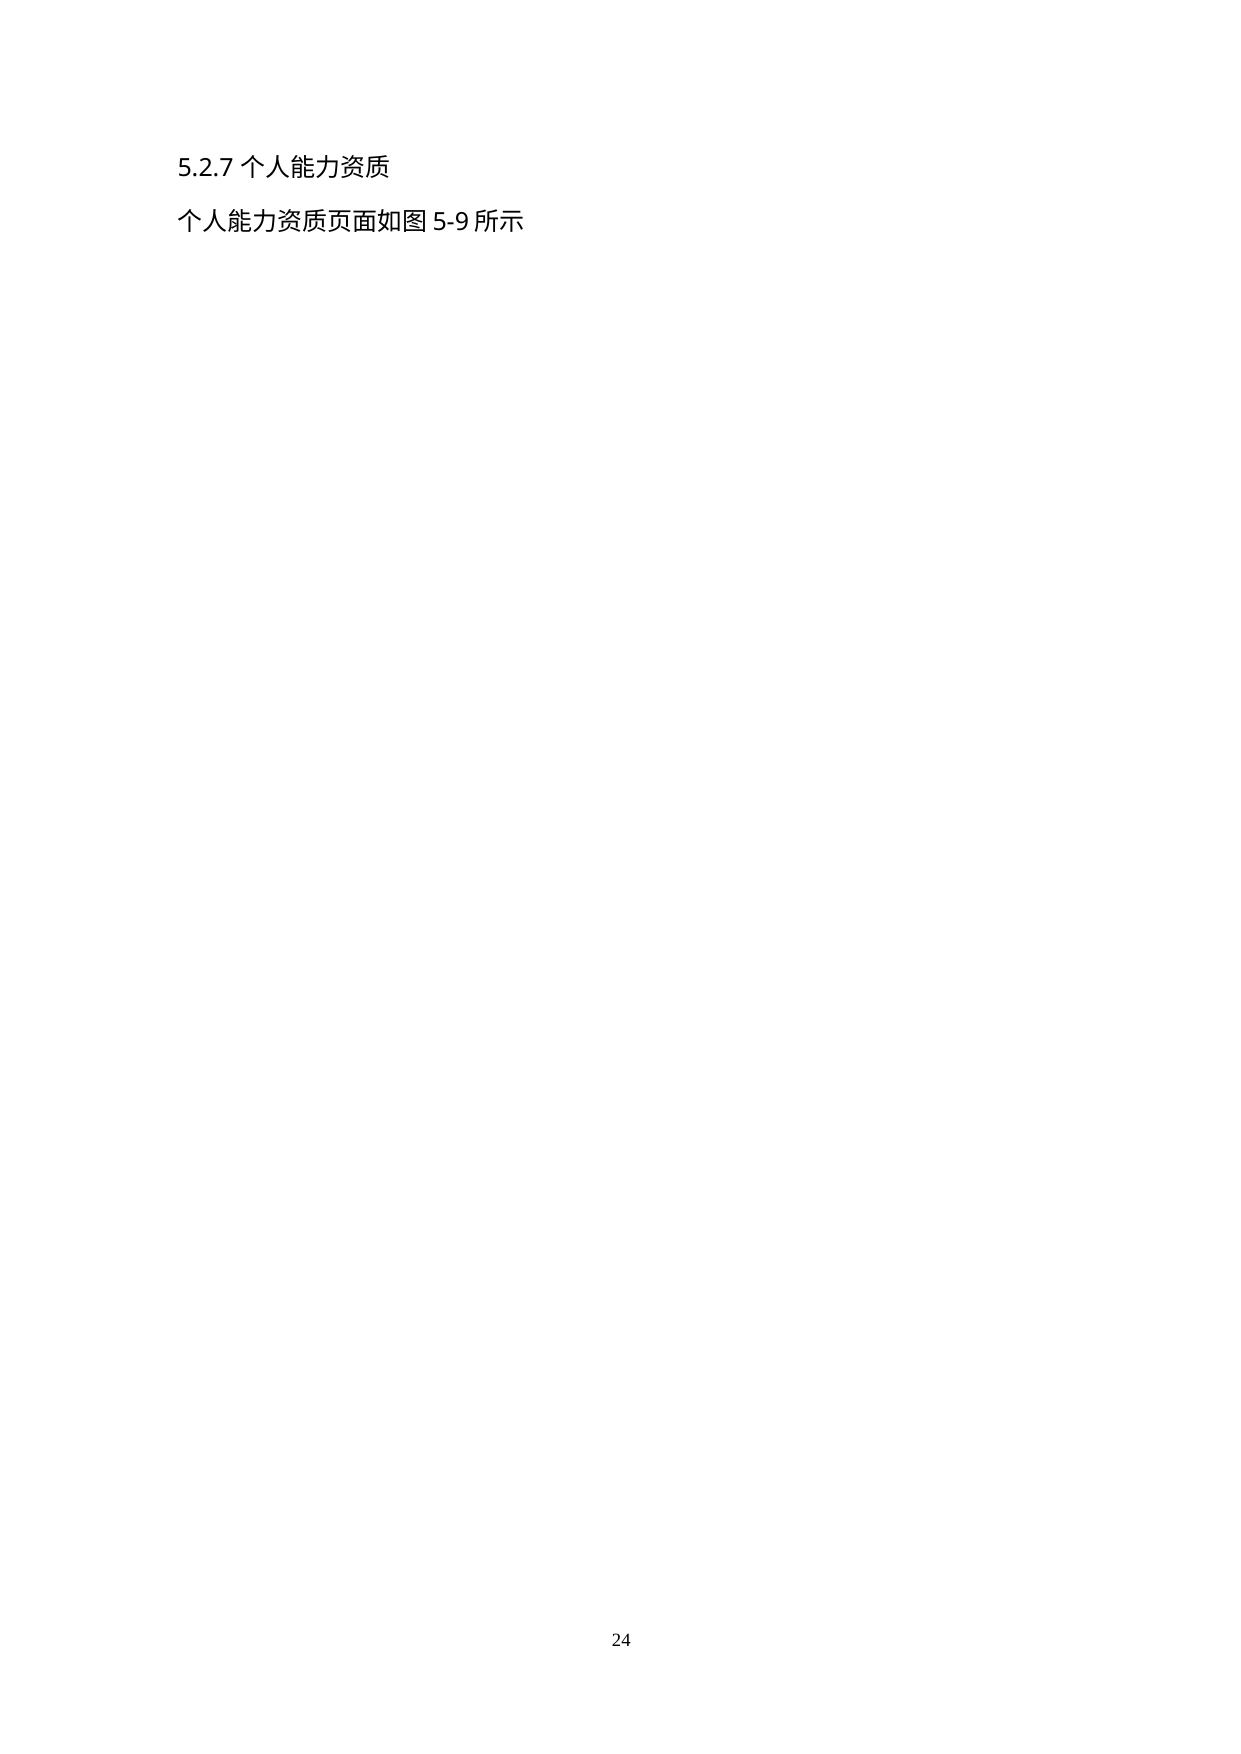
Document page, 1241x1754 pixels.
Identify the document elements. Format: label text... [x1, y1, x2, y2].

text 5.2.7 个人能力资质 [177, 150, 1087, 184]
text 个人能力资质页面如图5-9所示 [177, 201, 1087, 237]
